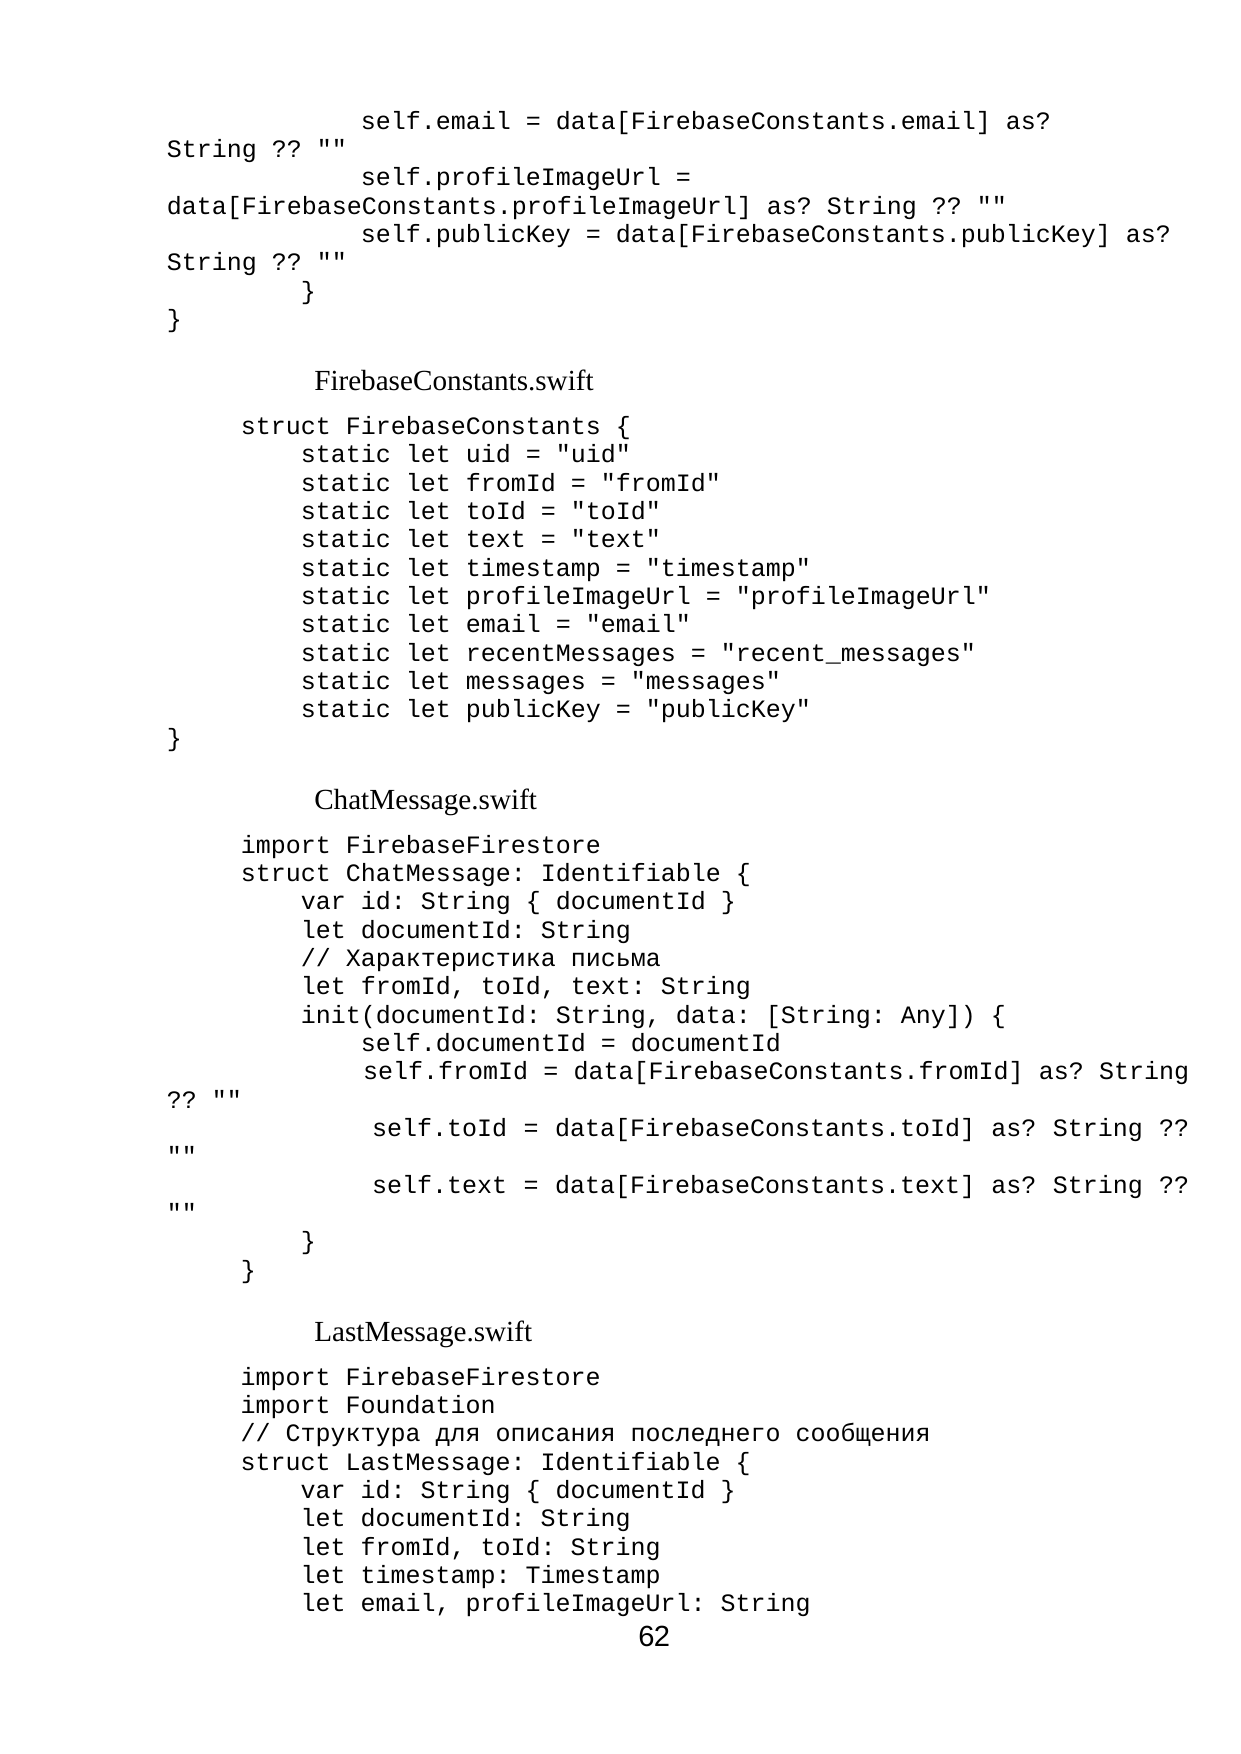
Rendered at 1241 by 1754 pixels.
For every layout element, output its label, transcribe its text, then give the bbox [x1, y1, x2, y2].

text self.text = data[FirebaseConstants.text] as? String ?? "" [167, 1172, 1190, 1229]
text let email, profileImageUrl: String [167, 1591, 1190, 1619]
text static let publicKey = "publicKey" [167, 697, 1190, 725]
text var id: String { documentId } [167, 1478, 1190, 1506]
text import FirebaseFirestore [167, 832, 1190, 861]
text self.profileImageUrl = data[FirebaseConstants.profileImageUrl] as? String ?? "" [167, 165, 1190, 222]
text LastMessage.swift [240, 1314, 1190, 1347]
text let documentId: String [167, 1506, 1190, 1534]
text struct ChatMessage: Identifiable { [167, 861, 1190, 889]
text static let uid = "uid" [167, 442, 1190, 470]
text import Foundation [167, 1393, 1190, 1421]
text let fromId, toId: String [167, 1534, 1190, 1563]
text init(documentId: String, data: [String: Any]) { [167, 1002, 1190, 1031]
text import FirebaseFirestore [167, 1364, 1190, 1393]
text } [167, 307, 1190, 335]
text static let email = "email" [167, 612, 1190, 640]
text } [167, 1229, 1190, 1257]
text ChatMessage.swift [240, 782, 1190, 816]
text let fromId, toId, text: String [167, 974, 1190, 1002]
text var id: String { documentId } [167, 889, 1190, 917]
text self.fromId = data[FirebaseConstants.fromId] as? String ?? "" [167, 1059, 1190, 1116]
text static let messages = "messages" [167, 669, 1190, 697]
text struct LastMessage: Identifiable { [167, 1449, 1190, 1478]
text self.toId = data[FirebaseConstants.toId] as? String ?? "" [167, 1116, 1190, 1172]
text } [167, 725, 1190, 754]
text let documentId: String [167, 917, 1190, 946]
text // Характеристика письма [167, 946, 1190, 974]
text self.documentId = documentId [167, 1031, 1190, 1059]
text // Структура для описания последнего сообщения [167, 1421, 1190, 1449]
text static let profileImageUrl = "profileImageUrl" [167, 584, 1190, 612]
text static let toId = "toId" [167, 499, 1190, 527]
text self.publicKey = data[FirebaseConstants.publicKey] as? String ?? "" [167, 222, 1190, 278]
text } [167, 1257, 1190, 1286]
text static let timestamp = "timestamp" [167, 555, 1190, 584]
text struct FirebaseConstants { [167, 414, 1190, 442]
text self.email = data[FirebaseConstants.email] as? String ?? "" [167, 108, 1190, 165]
text FirebaseConstants.swift [240, 363, 1190, 397]
text } [167, 278, 1190, 307]
text static let fromId = "fromId" [167, 470, 1190, 499]
text let timestamp: Timestamp [167, 1563, 1190, 1591]
text static let recentMessages = "recent_messages" [167, 640, 1190, 669]
text static let text = "text" [167, 527, 1190, 555]
